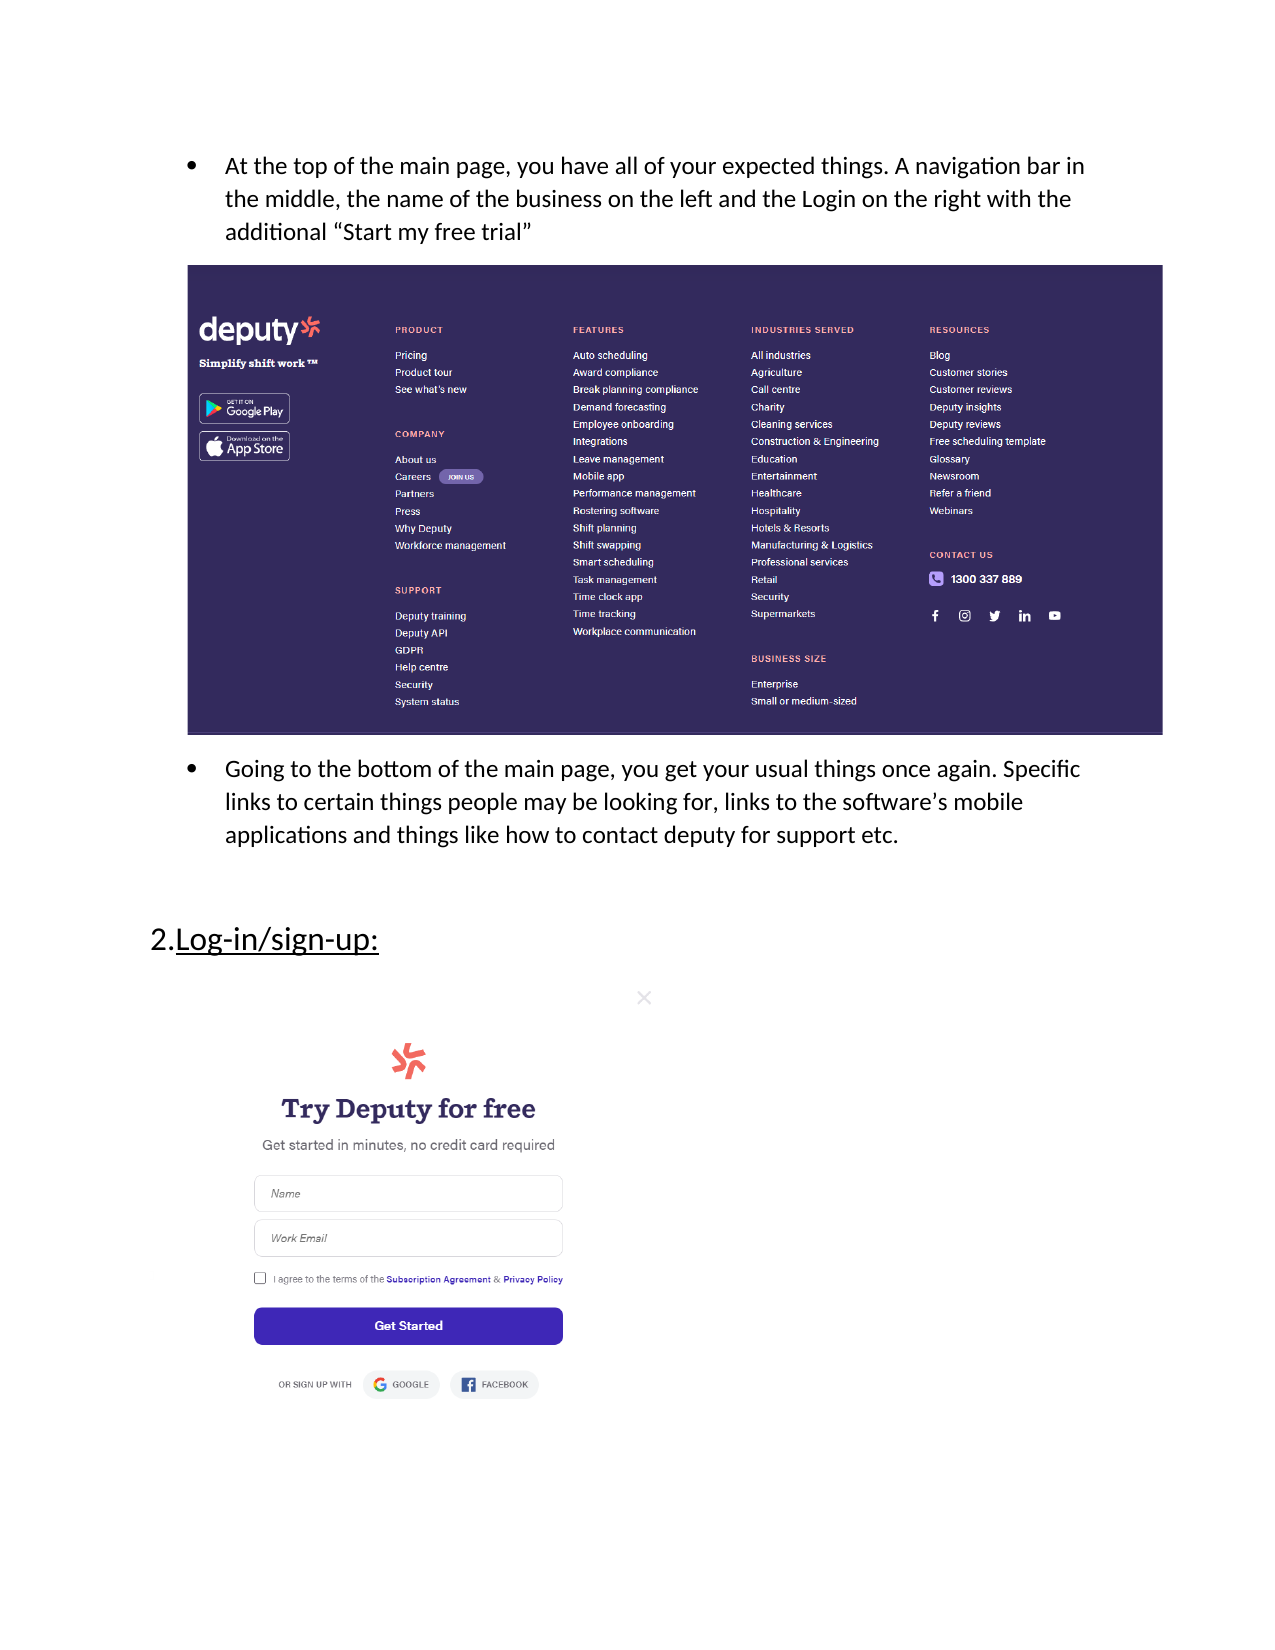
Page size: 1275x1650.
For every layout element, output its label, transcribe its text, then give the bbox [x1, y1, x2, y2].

picture [150, 978, 660, 1462]
list Going to the bottom of the main page, you get your usual things once again. Specific links to certain things people may be looking for, links to the software’s mobile applications and things like how to contact deputy for support etc. [187, 753, 1125, 849]
picture [187, 265, 1163, 735]
text 2.Log-in/sign-up: [150, 918, 1125, 959]
list At the top of the main page, you have all of your expected things. A navigation bar in the middle, the name of the business on the left and the Login on the right with the additional “Start my free trial” [187, 150, 1125, 246]
